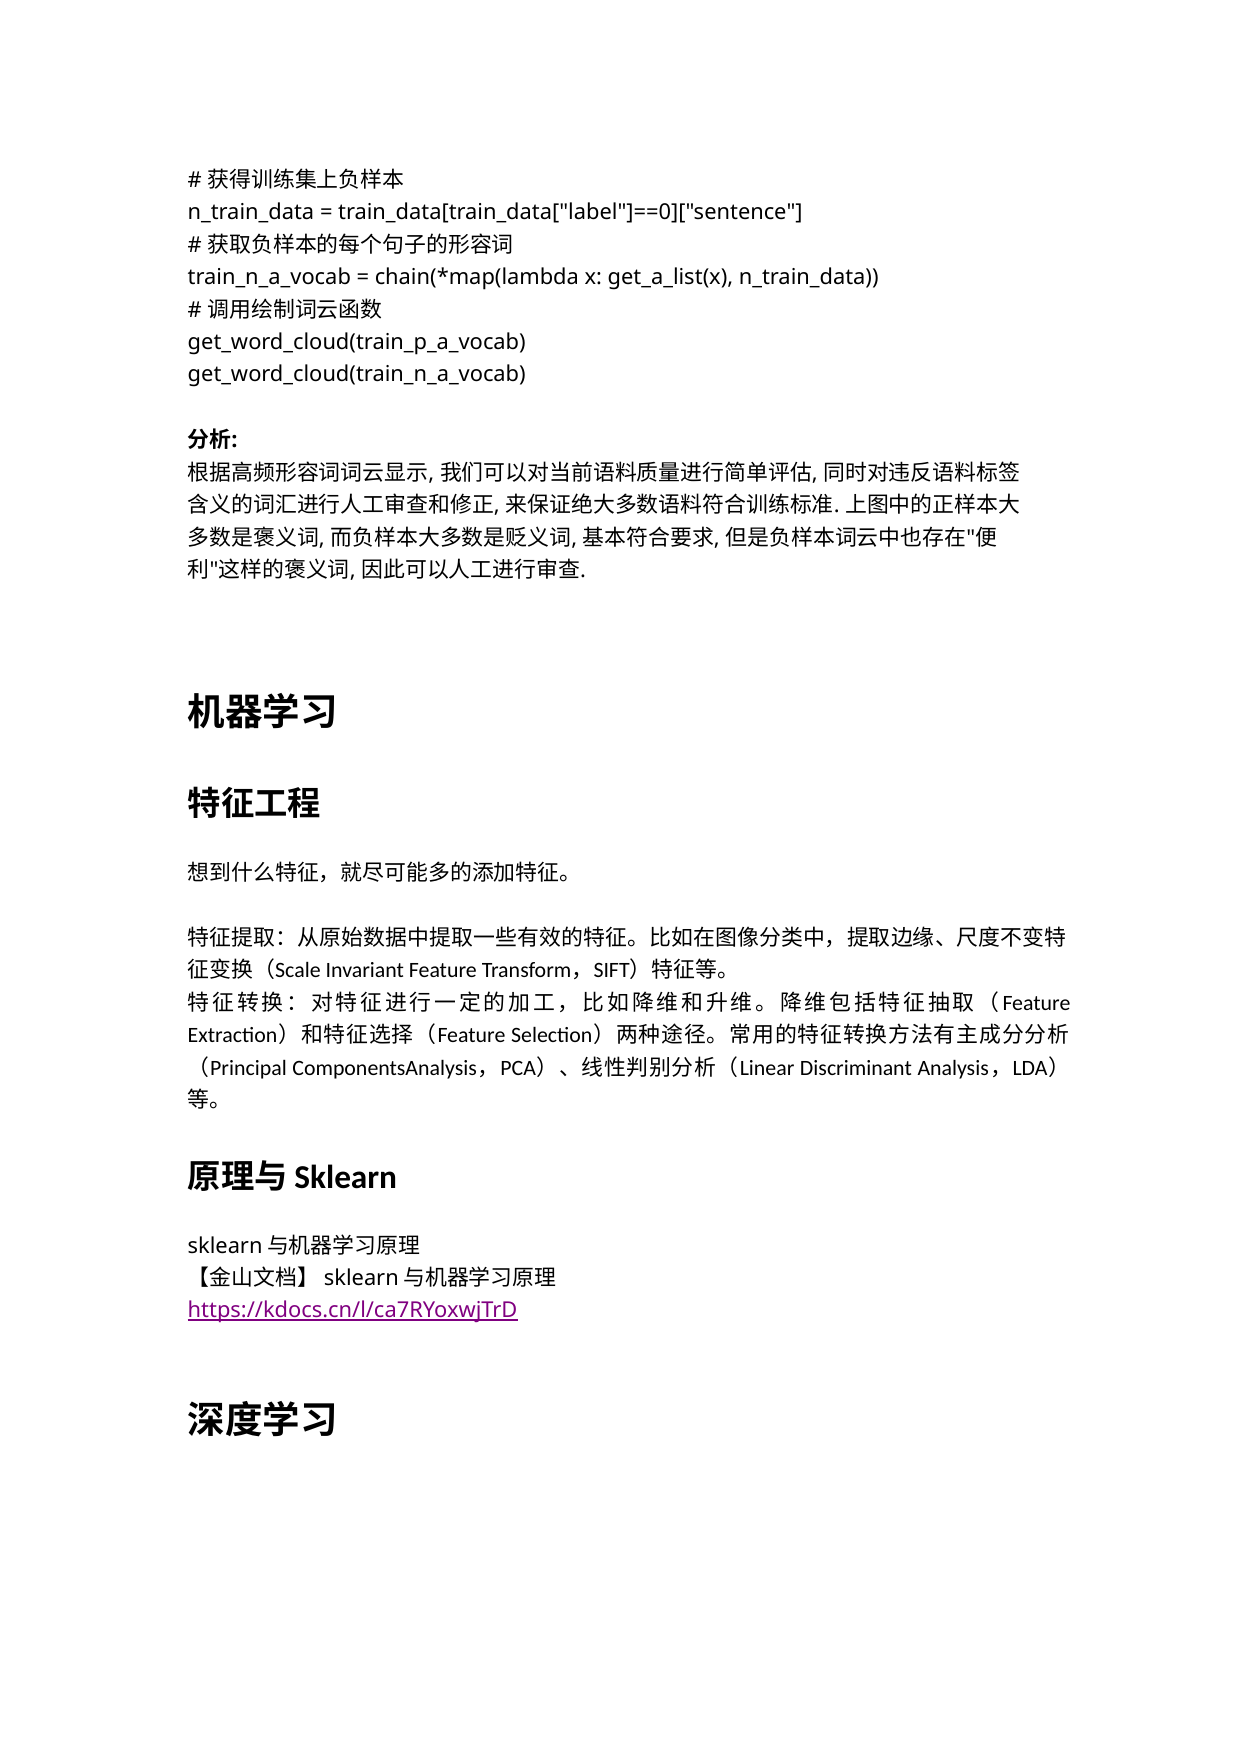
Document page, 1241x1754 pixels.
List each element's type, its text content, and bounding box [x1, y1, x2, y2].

text # 调用绘制词云函数 [187, 292, 1070, 324]
text # 获取负样本的每个句子的形容词 [187, 227, 1070, 259]
text 根据高频形容词词云显示, 我们可以对当前语料质量进行简单评估, 同时对违反语料标签 [187, 454, 1070, 487]
text 想到什么特征，就尽可能多的添加特征。 [187, 854, 1070, 887]
text 特征转换：对特征进⾏⼀定的加⼯，⽐如降维和升维。降维包括特征抽取（Feature Extraction）和特征选择（Feature Selection）两种途径。常⽤的特征转换⽅法有主成分分析（Principal ComponentsAnalysis，PCA）、线性判别分析（Linear Discriminant Analysis，LDA）等。 [187, 984, 1070, 1114]
text # 获得训练集上负样本 [187, 162, 1070, 194]
text 利"这样的褒义词, 因此可以人工进行审查. [187, 552, 1070, 584]
text get_word_cloud(train_n_a_vocab) [187, 357, 1070, 389]
subtitle 特征工程 [187, 769, 1070, 834]
text 多数是褒义词, 而负样本大多数是贬义词, 基本符合要求, 但是负样本词云中也存在"便 [187, 519, 1070, 552]
text 含义的词汇进行人工审查和修正, 来保证绝大多数语料符合训练标准. 上图中的正样本大 [187, 487, 1070, 519]
text sklearn与机器学习原理 [187, 1227, 1070, 1260]
subtitle 机器学习 [187, 677, 1070, 742]
text https://kdocs.cn/l/ca7RYoxwjTrD [187, 1292, 1070, 1325]
text 分析: [231, 422, 1070, 454]
subtitle 深度学习 [187, 1384, 1070, 1449]
text get_word_cloud(train_p_a_vocab) [187, 324, 1070, 357]
subtitle 原理与Sklearn [187, 1142, 1070, 1207]
text train_n_a_vocab = chain(*map(lambda x: get_a_list(x), n_train_data)) [187, 259, 1070, 292]
text 特征提取：从原始数据中提取⼀些有效的特征。⽐如在图像分类中，提取边缘、尺度不变特征变换（Scale Invariant Feature Transform，SIFT）特征等。 [187, 919, 1070, 984]
text 【金山文档】 sklearn与机器学习原理 [187, 1260, 1070, 1292]
text n_train_data = train_data[train_data["label"]==0]["sentence"] [187, 194, 1070, 227]
